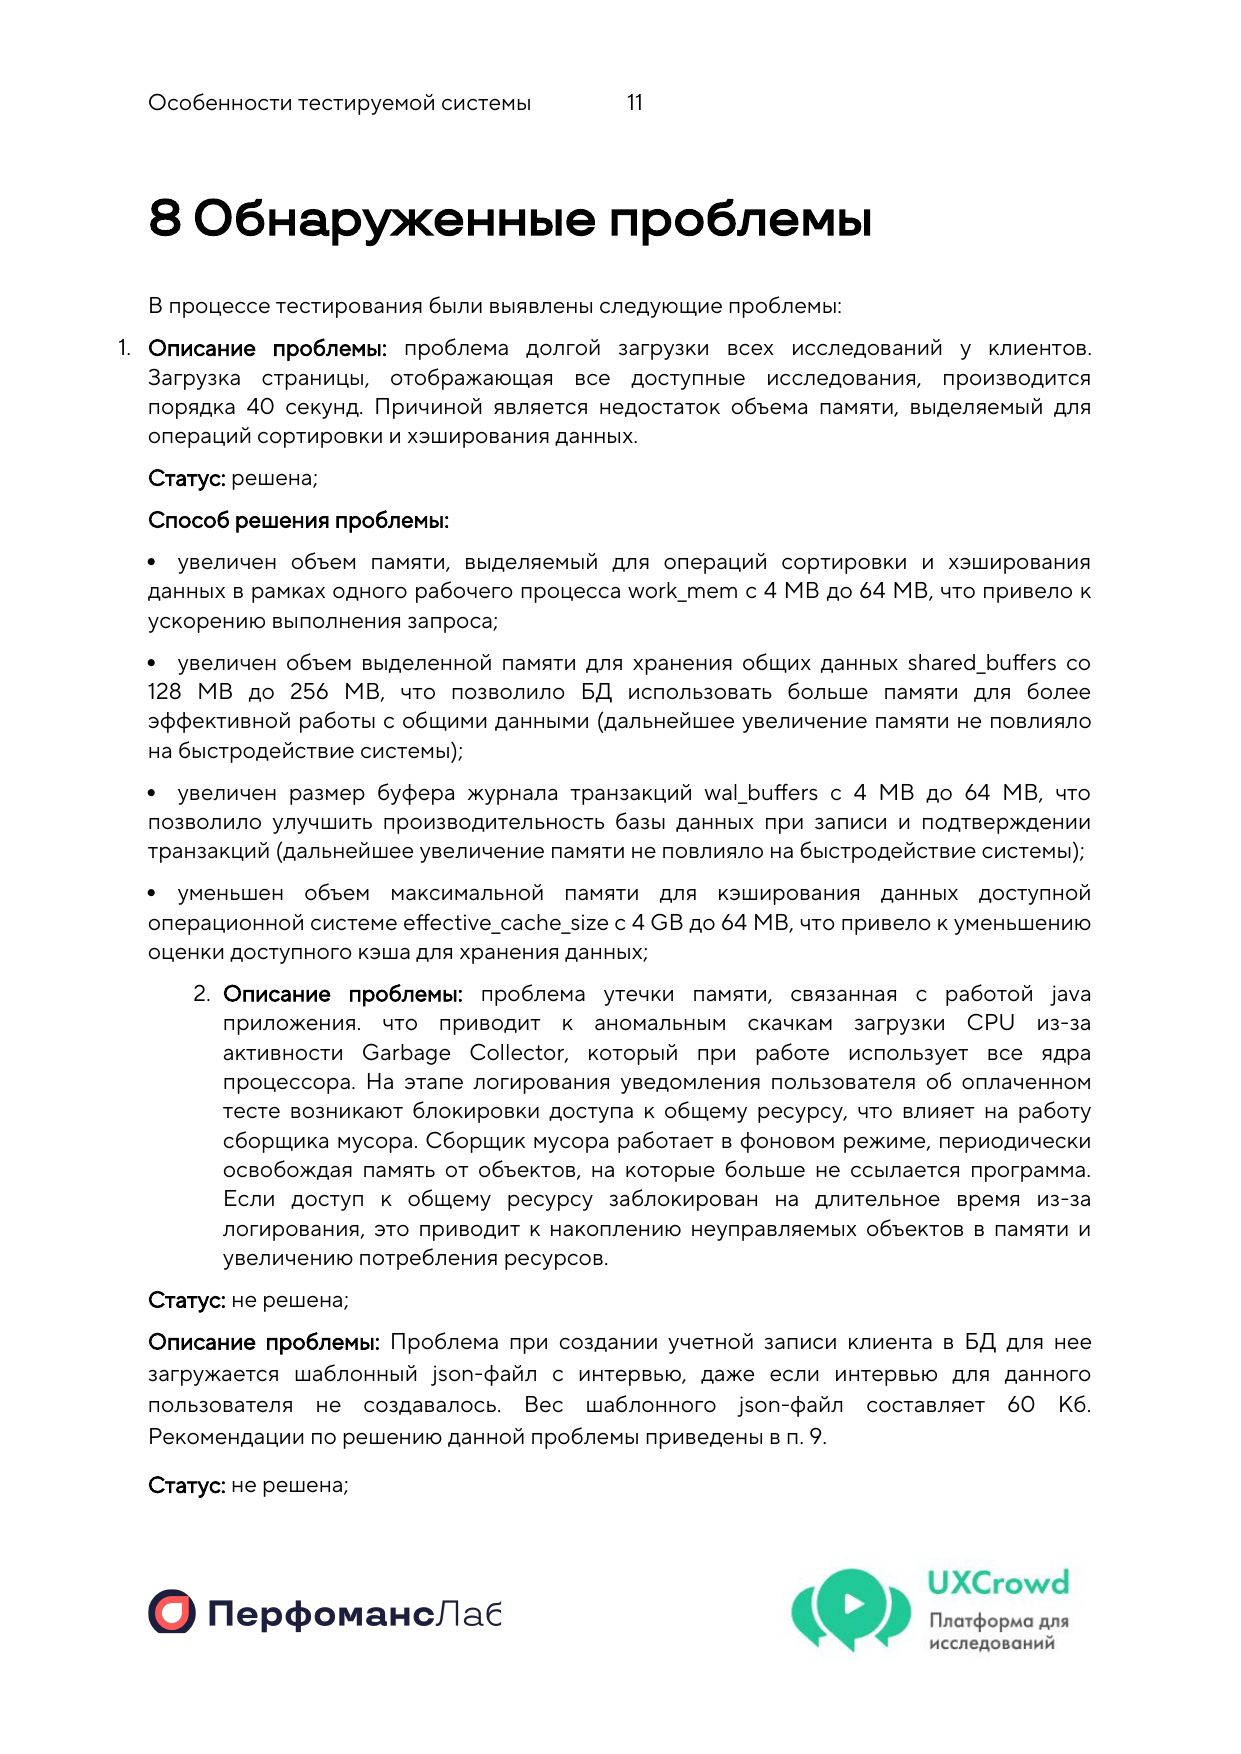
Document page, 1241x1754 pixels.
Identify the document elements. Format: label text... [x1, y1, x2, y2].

text В процессе тестирования были выявлены следующие проблемы: [148, 292, 1092, 321]
list уменьшен объем максимальной памяти для кэширования данных доступной операционной системе effective_cache_size с 4 GB до 64 MB, что привело к уменьшению оценки доступного кэша для хранения данных; [148, 879, 1092, 967]
text Описание проблемы: Проблема при создании учетной записи клиента в БД для нее загружается шаблонный json-файл с интервью, даже если интервью для данного пользователя не создавалось. Вес шаблонного json-файл составляет 60 Кб. Рекомендации по решению данной проблемы приведены в п. 9. [148, 1328, 1092, 1452]
text Статус: решена; [148, 464, 1092, 493]
list увеличен объем выделенной памяти для хранения общих данных shared_buffers со 128 MB до 256 MB, что позволило БД использовать больше памяти для более эффективной работы с общими данными (дальнейшее увеличение памяти не повлияло на быстродействие системы); [148, 648, 1092, 766]
list Описание проблемы: проблема утечки памяти, связанная с работой java приложения. что приводит к аномальным скачкам загрузки CPU из-за активности Garbage Collector, который при работе использует все ядра процессора. На этапе логирования уведомления пользователя об оплаченном тесте возникают блокировки доступа к общему ресурсу, что влияет на работу сборщика мусора. Сборщик мусора работает в фоновом режиме, периодически освобождая память от объектов, на которые больше не ссылается программа. Если доступ к общему ресурсу заблокирован на длительное время из-за логирования, это приводит к накоплению неуправляемых объектов в памяти и увеличению потребления ресурсов. [193, 979, 1092, 1273]
list увеличен объем памяти, выделяемый для операций сортировки и хэширования данных в рамках одного рабочего процесса work_mem c 4 MB до 64 MB, что привело к ускорению выполнения запроса; [148, 548, 1092, 636]
subtitle Обнаруженные проблемы [147, 190, 1092, 250]
picture [148, 1589, 502, 1634]
picture [781, 1558, 1093, 1666]
list увеличен размер буфера журнала транзакций wal_buffers с 4 MB до 64 MB, что позволило улучшить производительность базы данных при записи и подтверждении транзакций (дальнейшее увеличение памяти не повлияло на быстродействие системы); [148, 778, 1092, 866]
text Способ решения проблемы: [148, 506, 1092, 535]
text Статус: не решена; [148, 1286, 1092, 1315]
text Статус: не решена; [148, 1471, 1092, 1500]
list Описание проблемы: проблема долгой загрузки всех исследований у клиентов. Загрузка страницы, отображающая все доступные исследования, производится порядка 40 секунд. Причиной является недостаток объема памяти, выделяемый для операций сортировки и хэширования данных. [118, 334, 1092, 451]
